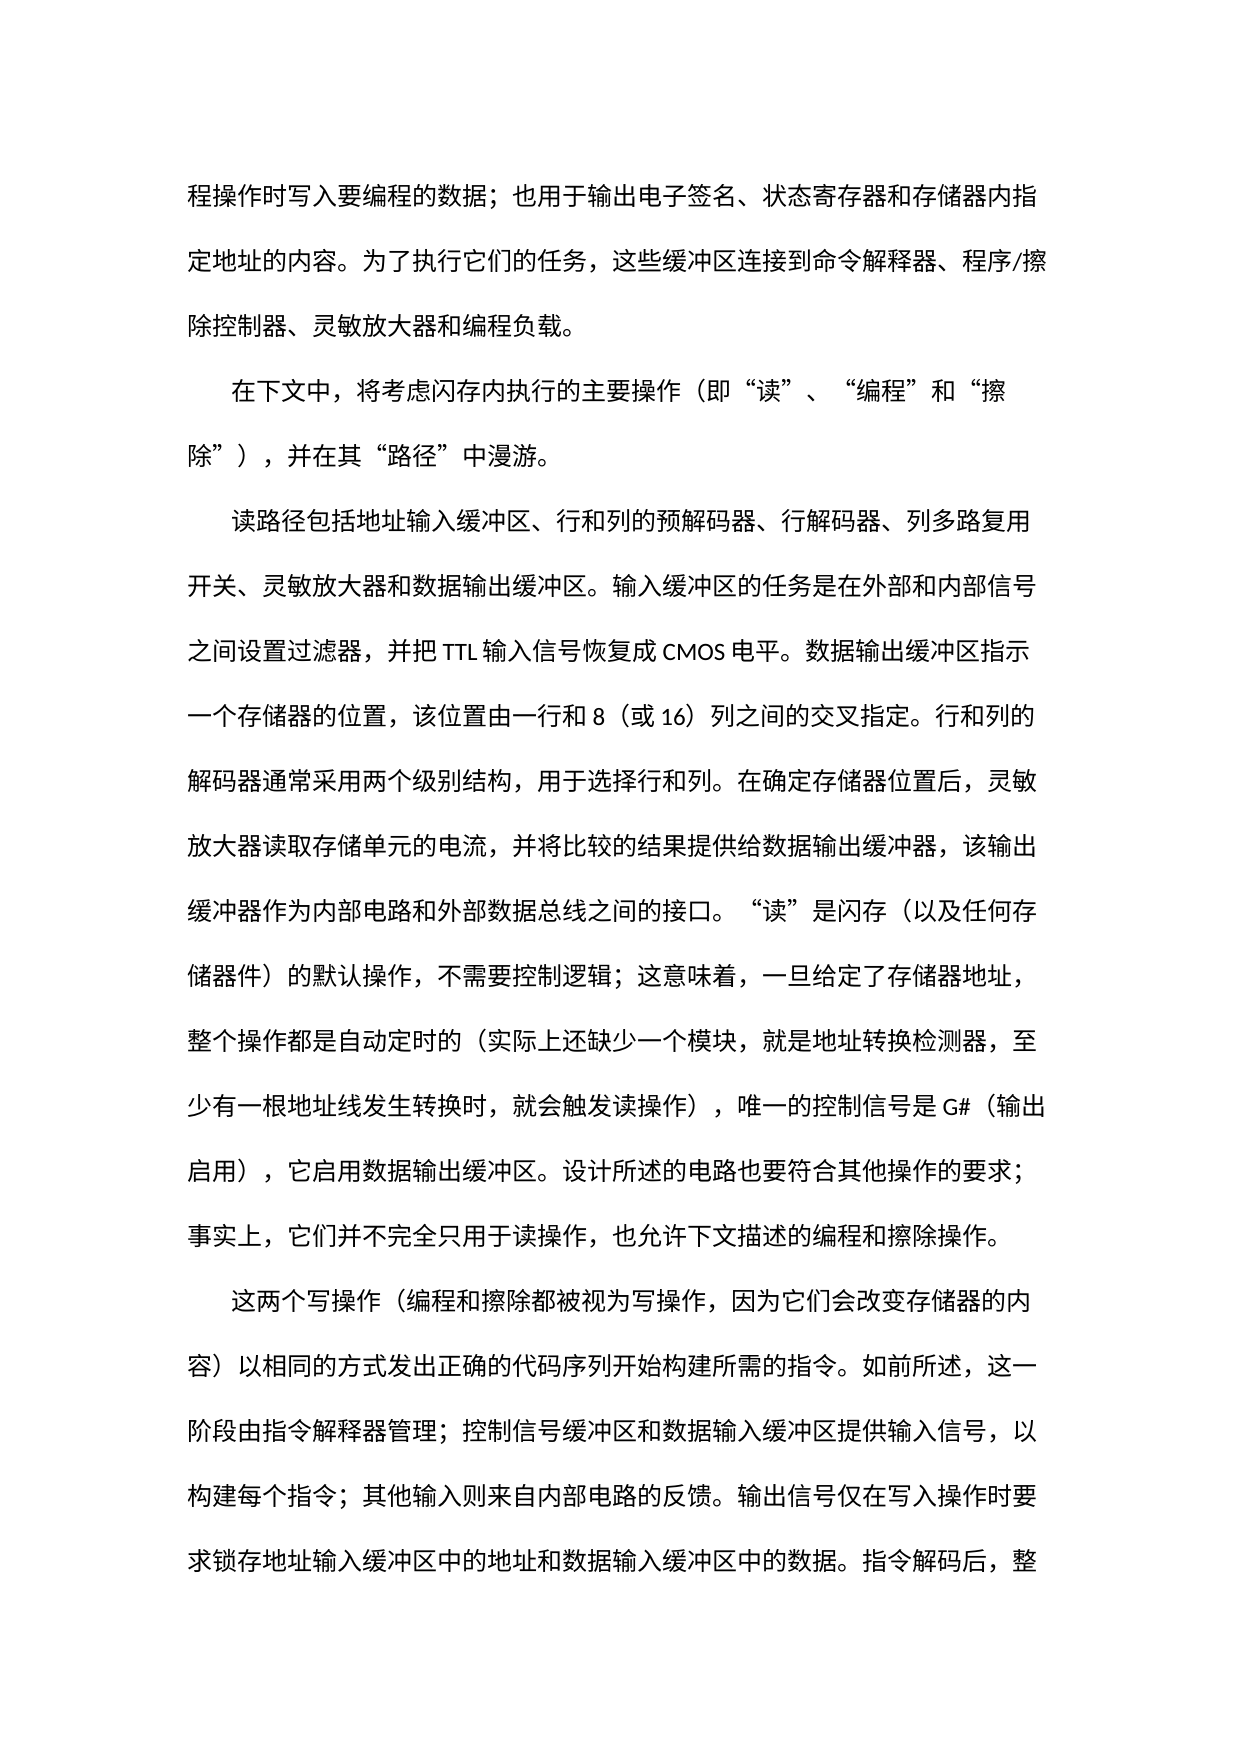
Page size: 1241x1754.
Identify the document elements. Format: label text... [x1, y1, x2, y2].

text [187, 162, 1053, 357]
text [187, 1267, 1053, 1592]
text 在下文中，将考虑闪存内执行的主要操作（即“读”、“编程”和“擦除”），并在其“路径”中漫游。 [187, 357, 1053, 487]
text 读路径包括地址输入缓冲区、行和列的预解码器、行解码器、列多路复用开关、灵敏放大器和数据输出缓冲区。输入缓冲区的任务是在外部和内部信号之间设置过滤器，并把TTL输入信号恢复成CMOS电平。数据输出缓冲区指示一个存储器的位置，该位置由一行和8（或16）列之间的交叉指定。行和列的解码器通常采用两个级别结构，用于选择行和列。在确定存储器位置后，灵敏放大器读取存储单元的电流，并将比较的结果提供给数据输出缓冲器，该输出缓冲器作为内部电路和外部数据总线之间的接口。“读”是闪存（以及任何存储器件）的默认操作，不需要控制逻辑；这意味着，一旦给定了存储器地址，整个操作都是自动定时的（实际上还缺少一个模块，就是地址转换检测器，至少有一根地址线发生转换时，就会触发读操作），唯一的控制信号是G#（输出启用），它启用数据输出缓冲区。设计所述的电路也要符合其他操作的要求；事实上，它们并不完全只用于读操作，也允许下文描述的编程和擦除操作。 [187, 487, 1053, 1267]
